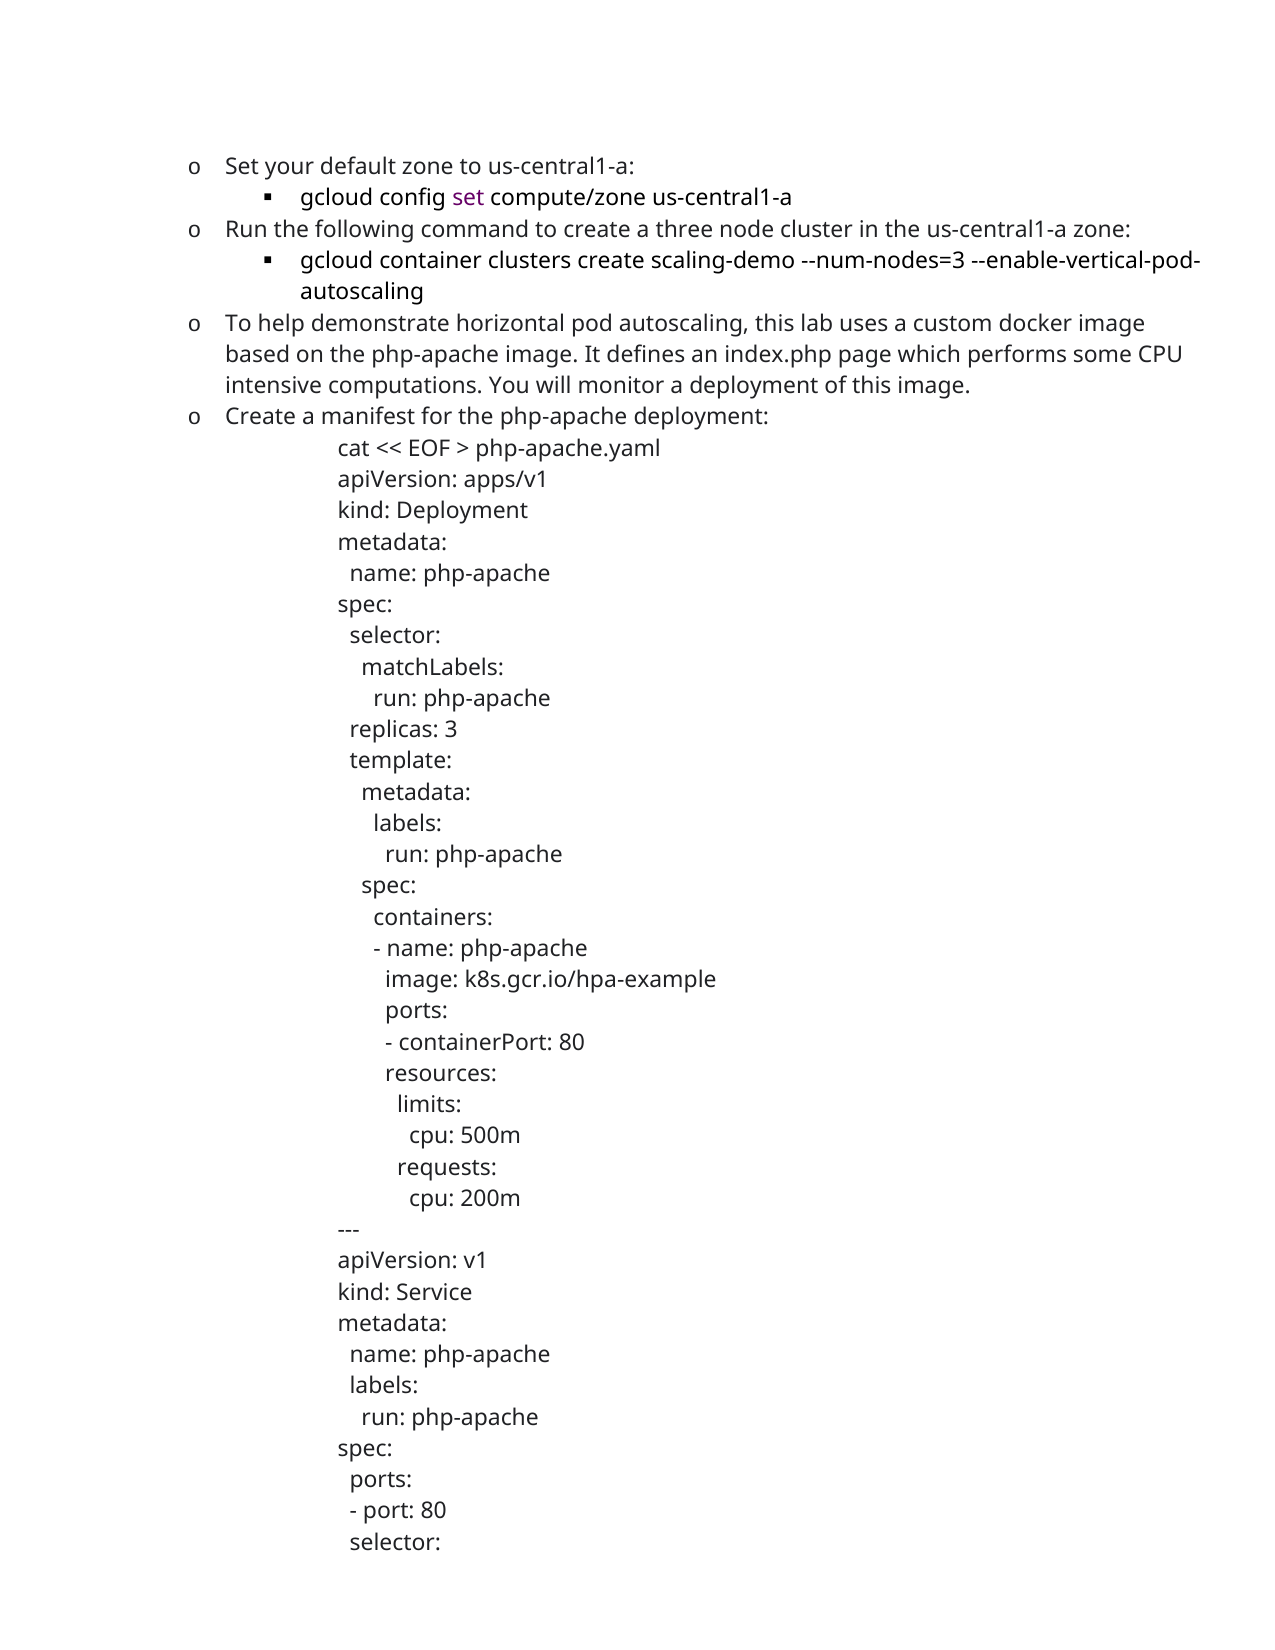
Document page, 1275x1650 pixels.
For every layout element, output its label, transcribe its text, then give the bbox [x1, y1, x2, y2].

text metadata: [337, 525, 1209, 557]
text name: php-apache [337, 1338, 1209, 1369]
text metadata: [337, 1307, 1209, 1338]
text kind: Deployment [337, 494, 1209, 525]
list To help demonstrate horizontal pod autoscaling, this lab uses a custom docker image based on the php-apache image. It defines an index.php page which performs some CPU intensive computations. You will monitor a deployment of this image. [187, 306, 1209, 400]
text replicas: 3 [337, 713, 1209, 744]
text containers: [337, 900, 1209, 932]
text resources: [337, 1057, 1209, 1088]
text metadata: [337, 775, 1209, 807]
text image: k8s.gcr.io/hpa-example [337, 963, 1209, 994]
text spec: [337, 588, 1209, 619]
text limits: [337, 1088, 1209, 1119]
text matchLabels: [337, 650, 1209, 682]
list gcloud config set compute/zone us-central1-a [262, 181, 1209, 213]
text - containerPort: 80 [337, 1025, 1209, 1057]
text name: php-apache [337, 557, 1209, 588]
text selector: [337, 1525, 1209, 1557]
text ports: [337, 1463, 1209, 1494]
text spec: [337, 1432, 1209, 1463]
text cat << EOF > php-apache.yaml [337, 432, 1209, 463]
text run: php-apache [337, 682, 1209, 713]
text cpu: 200m [337, 1182, 1209, 1213]
text apiVersion: apps/v1 [337, 463, 1209, 494]
text spec: [337, 869, 1209, 900]
text selector: [337, 619, 1209, 650]
text - name: php-apache [337, 932, 1209, 963]
list Set your default zone to us-central1-a: [187, 150, 1209, 181]
text ports: [337, 994, 1209, 1025]
text template: [337, 744, 1209, 775]
text apiVersion: v1 [337, 1244, 1209, 1275]
text kind: Service [337, 1275, 1209, 1307]
text labels: [337, 1369, 1209, 1400]
text - port: 80 [337, 1494, 1209, 1525]
list Create a manifest for the php-apache deployment: [187, 400, 1209, 432]
list Run the following command to create a three node cluster in the us-central1-a zone: [187, 213, 1209, 244]
text labels: [337, 807, 1209, 838]
list gcloud container clusters create scaling-demo --num-nodes=3 --enable-vertical-pod-autoscaling [262, 244, 1209, 306]
text run: php-apache [337, 838, 1209, 869]
text cpu: 500m [337, 1119, 1209, 1150]
text --- [337, 1213, 1209, 1244]
text requests: [337, 1150, 1209, 1182]
text run: php-apache [337, 1400, 1209, 1432]
